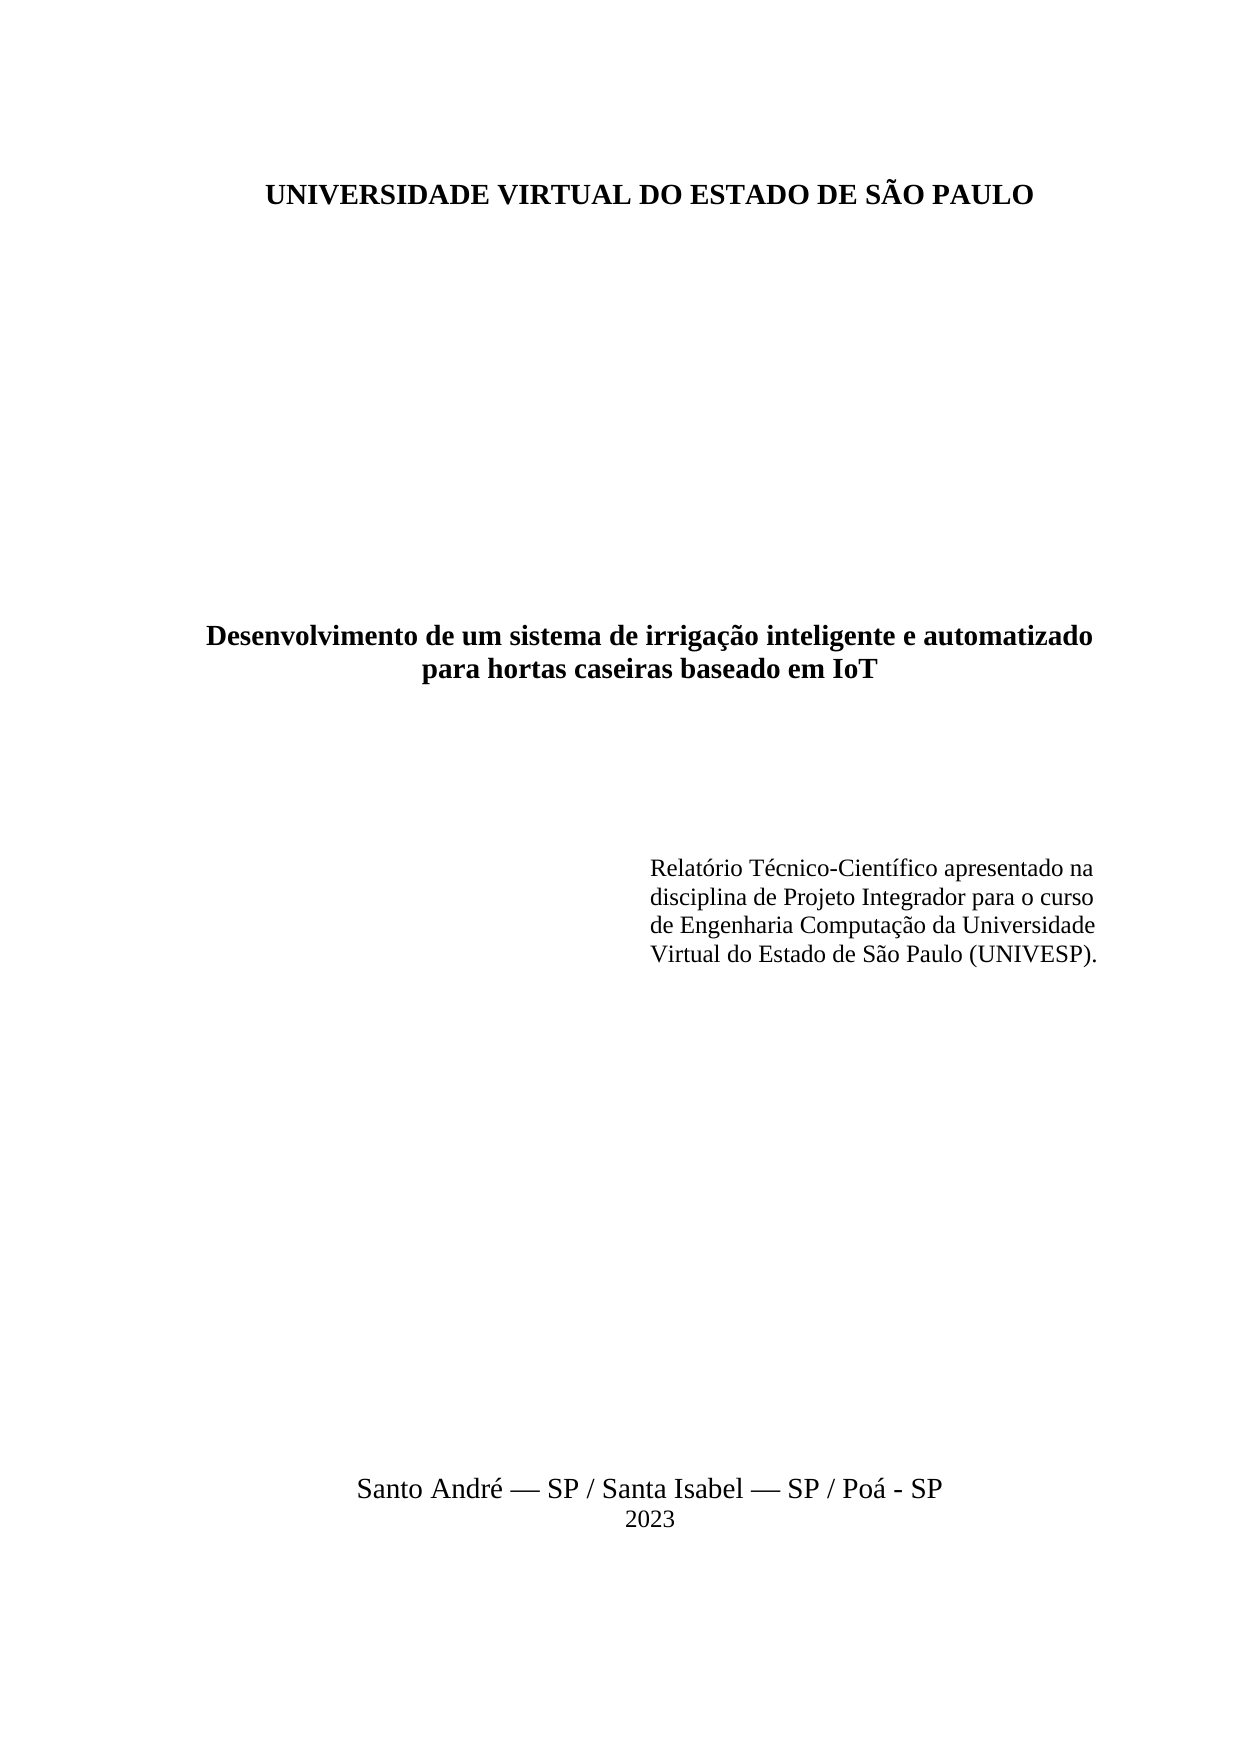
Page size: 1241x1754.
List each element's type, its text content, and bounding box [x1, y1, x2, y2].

text Desenvolvimento de um sistema de irrigação inteligente e automatizado para hortas caseiras baseado em IoT [177, 618, 1122, 685]
text 2023 [177, 1504, 1122, 1533]
text Santo André — SP / Santa Isabel — SP / Poá - SP [177, 1471, 1122, 1504]
text Relatório Técnico-Científico apresentado na disciplina de Projeto Integrador para o curso de Engenharia Computação da Universidade Virtual do Estado de São Paulo (UNIVESP). [650, 853, 1122, 968]
text UNIVERSIDADE VIRTUAL DO ESTADO DE SÃO PAULO [177, 177, 1122, 211]
